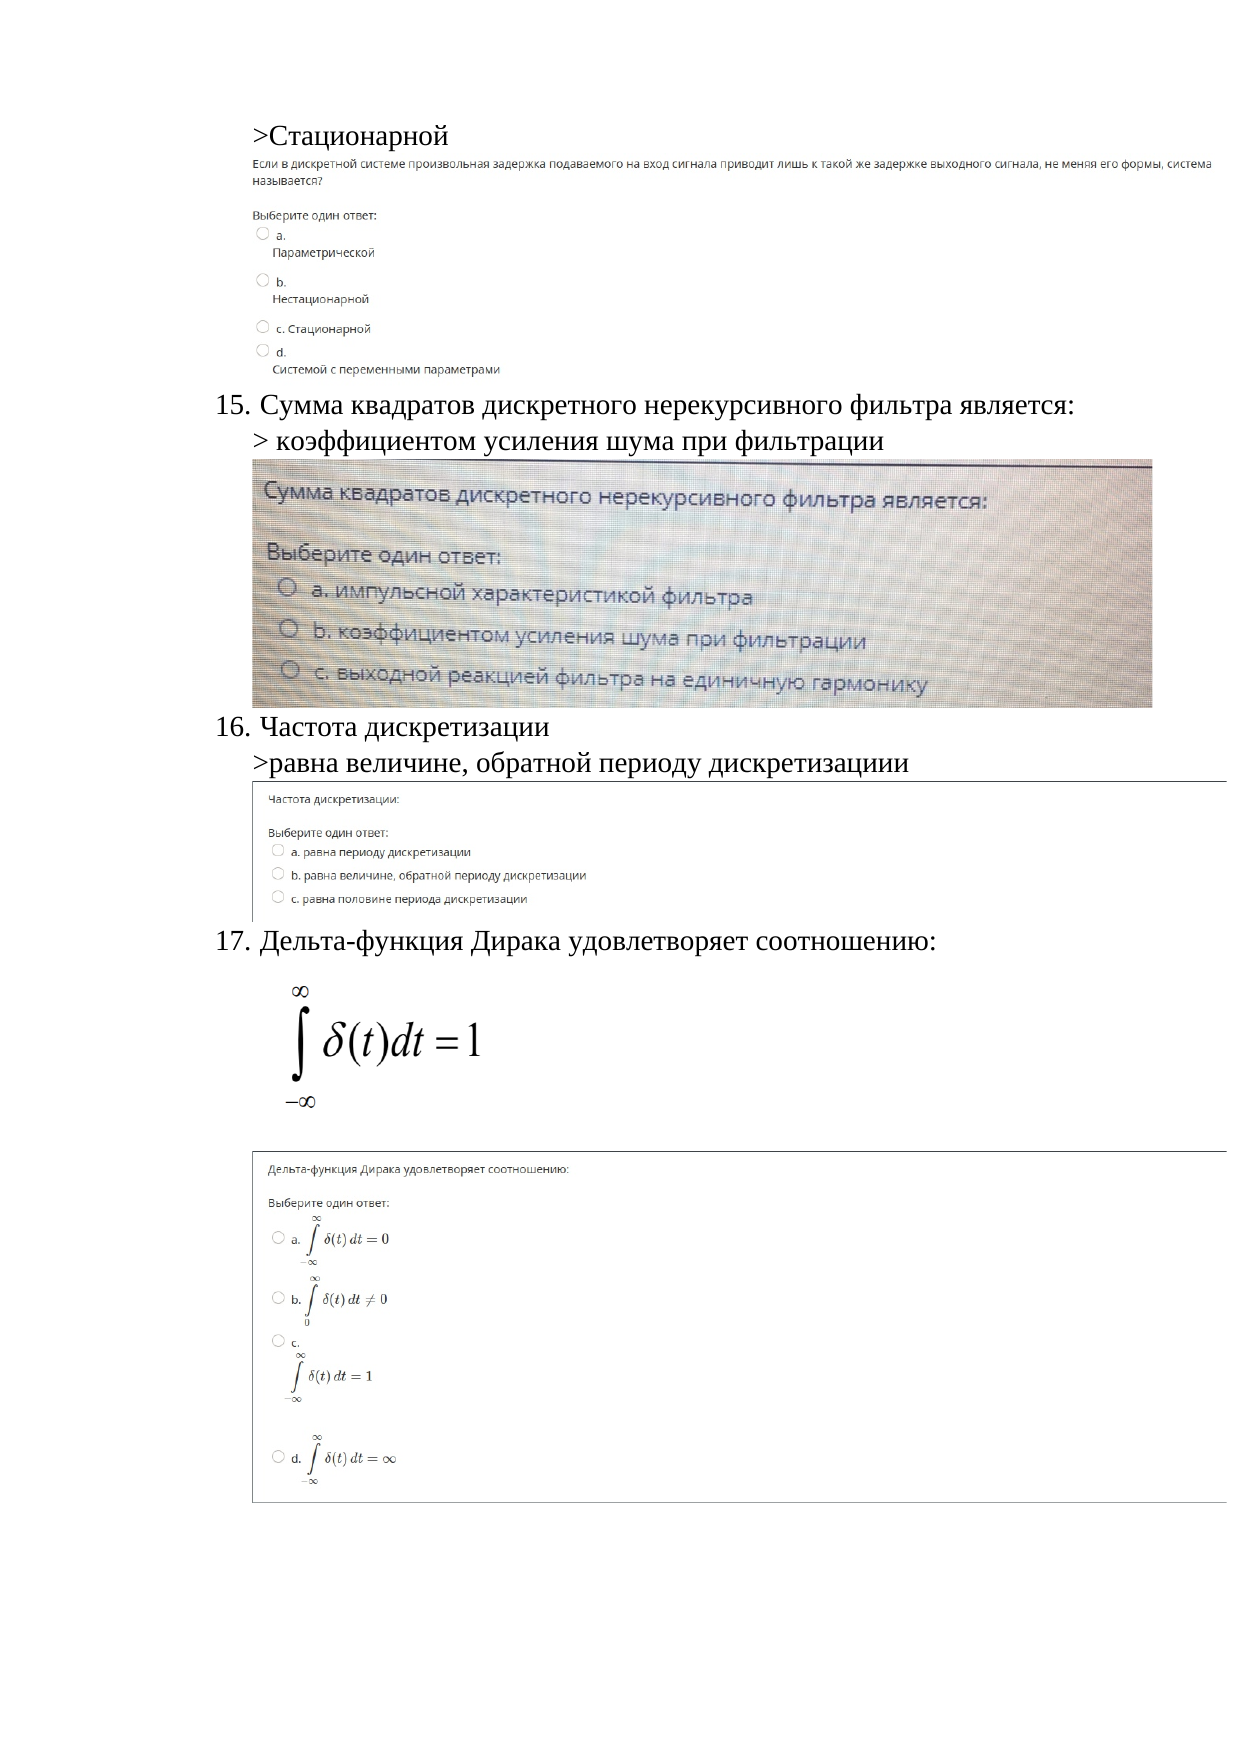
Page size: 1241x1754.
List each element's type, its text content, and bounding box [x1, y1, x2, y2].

picture [252, 781, 1227, 922]
picture [252, 459, 1153, 708]
picture [252, 959, 560, 1149]
picture [252, 153, 1227, 386]
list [215, 118, 1152, 385]
picture [252, 1151, 1227, 1503]
